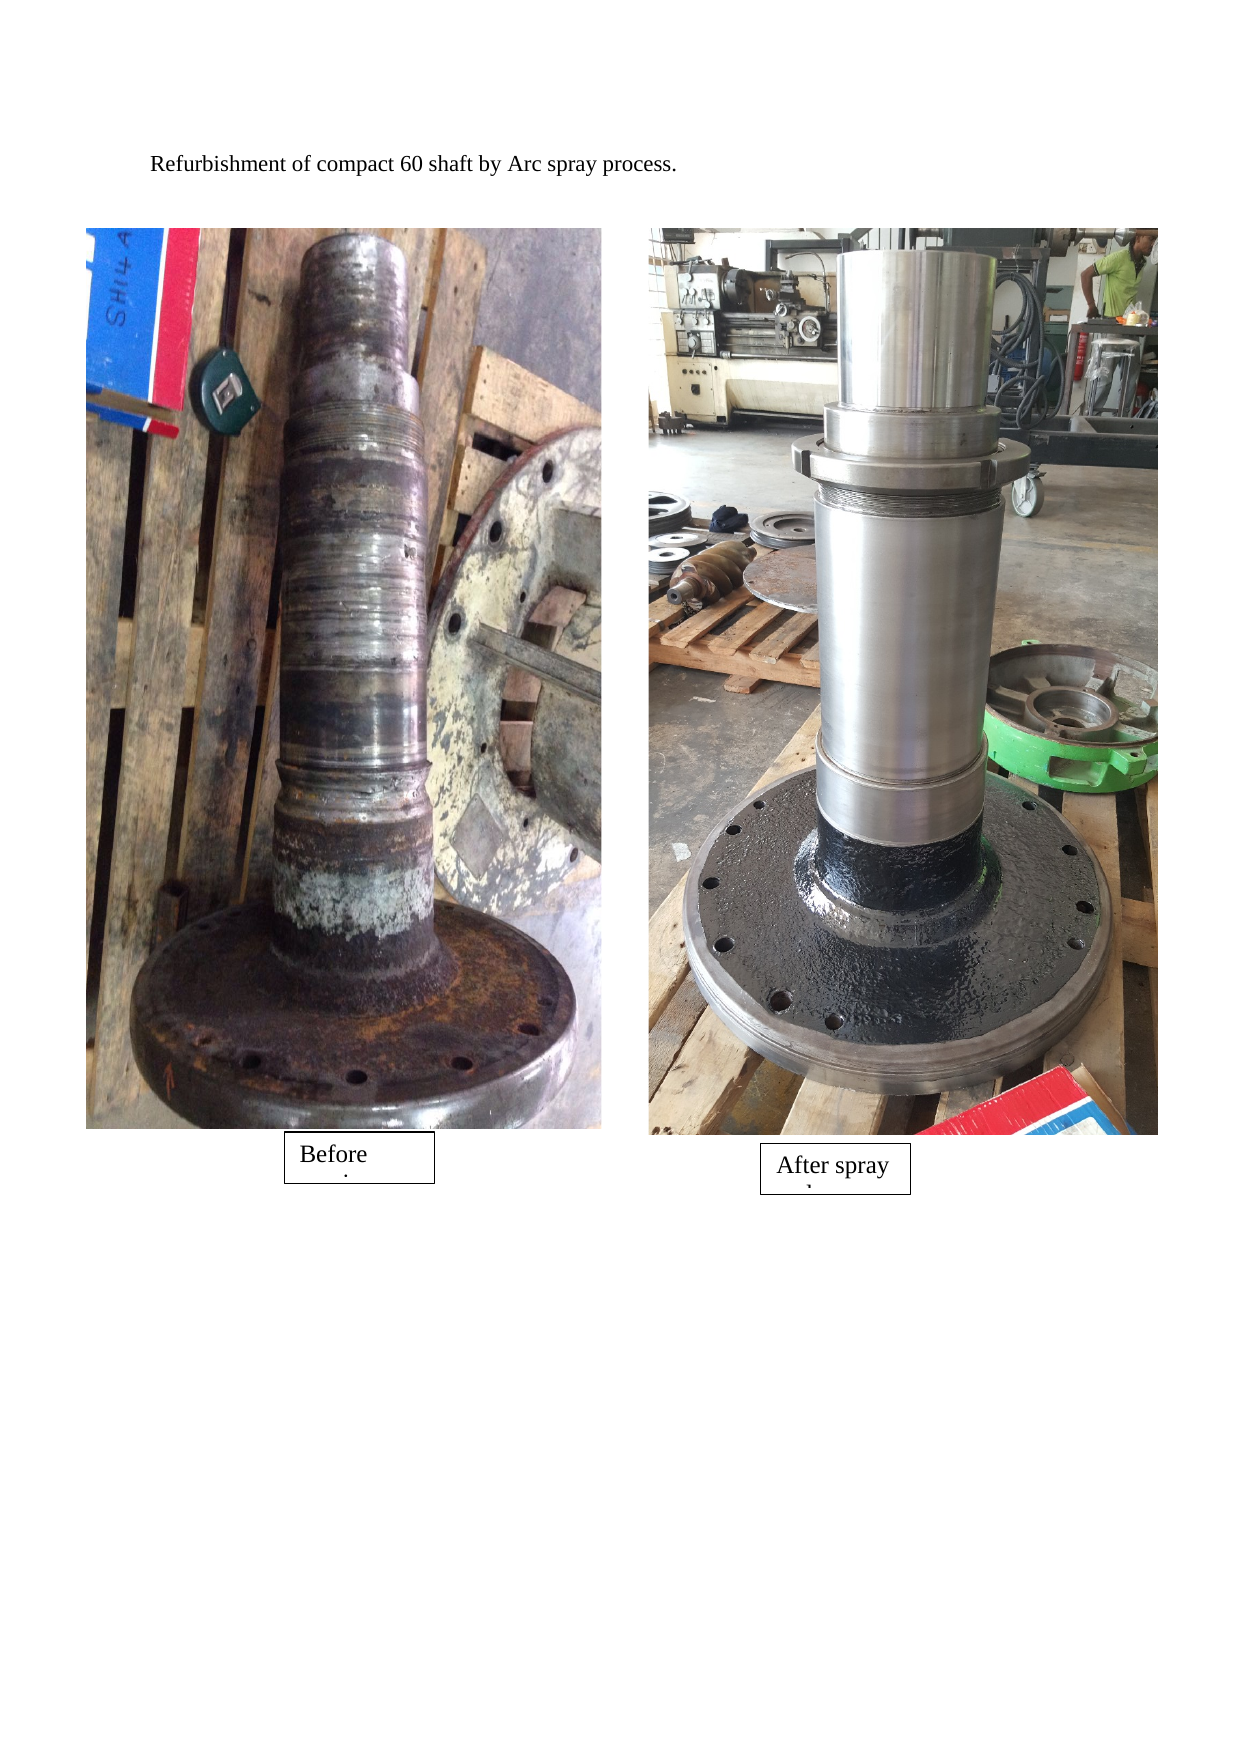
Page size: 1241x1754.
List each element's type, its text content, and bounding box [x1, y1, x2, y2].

picture [648, 228, 1158, 1135]
text Refurbishment of compact 60 shaft by Arc spray process. [150, 150, 1090, 176]
picture [86, 228, 602, 1129]
